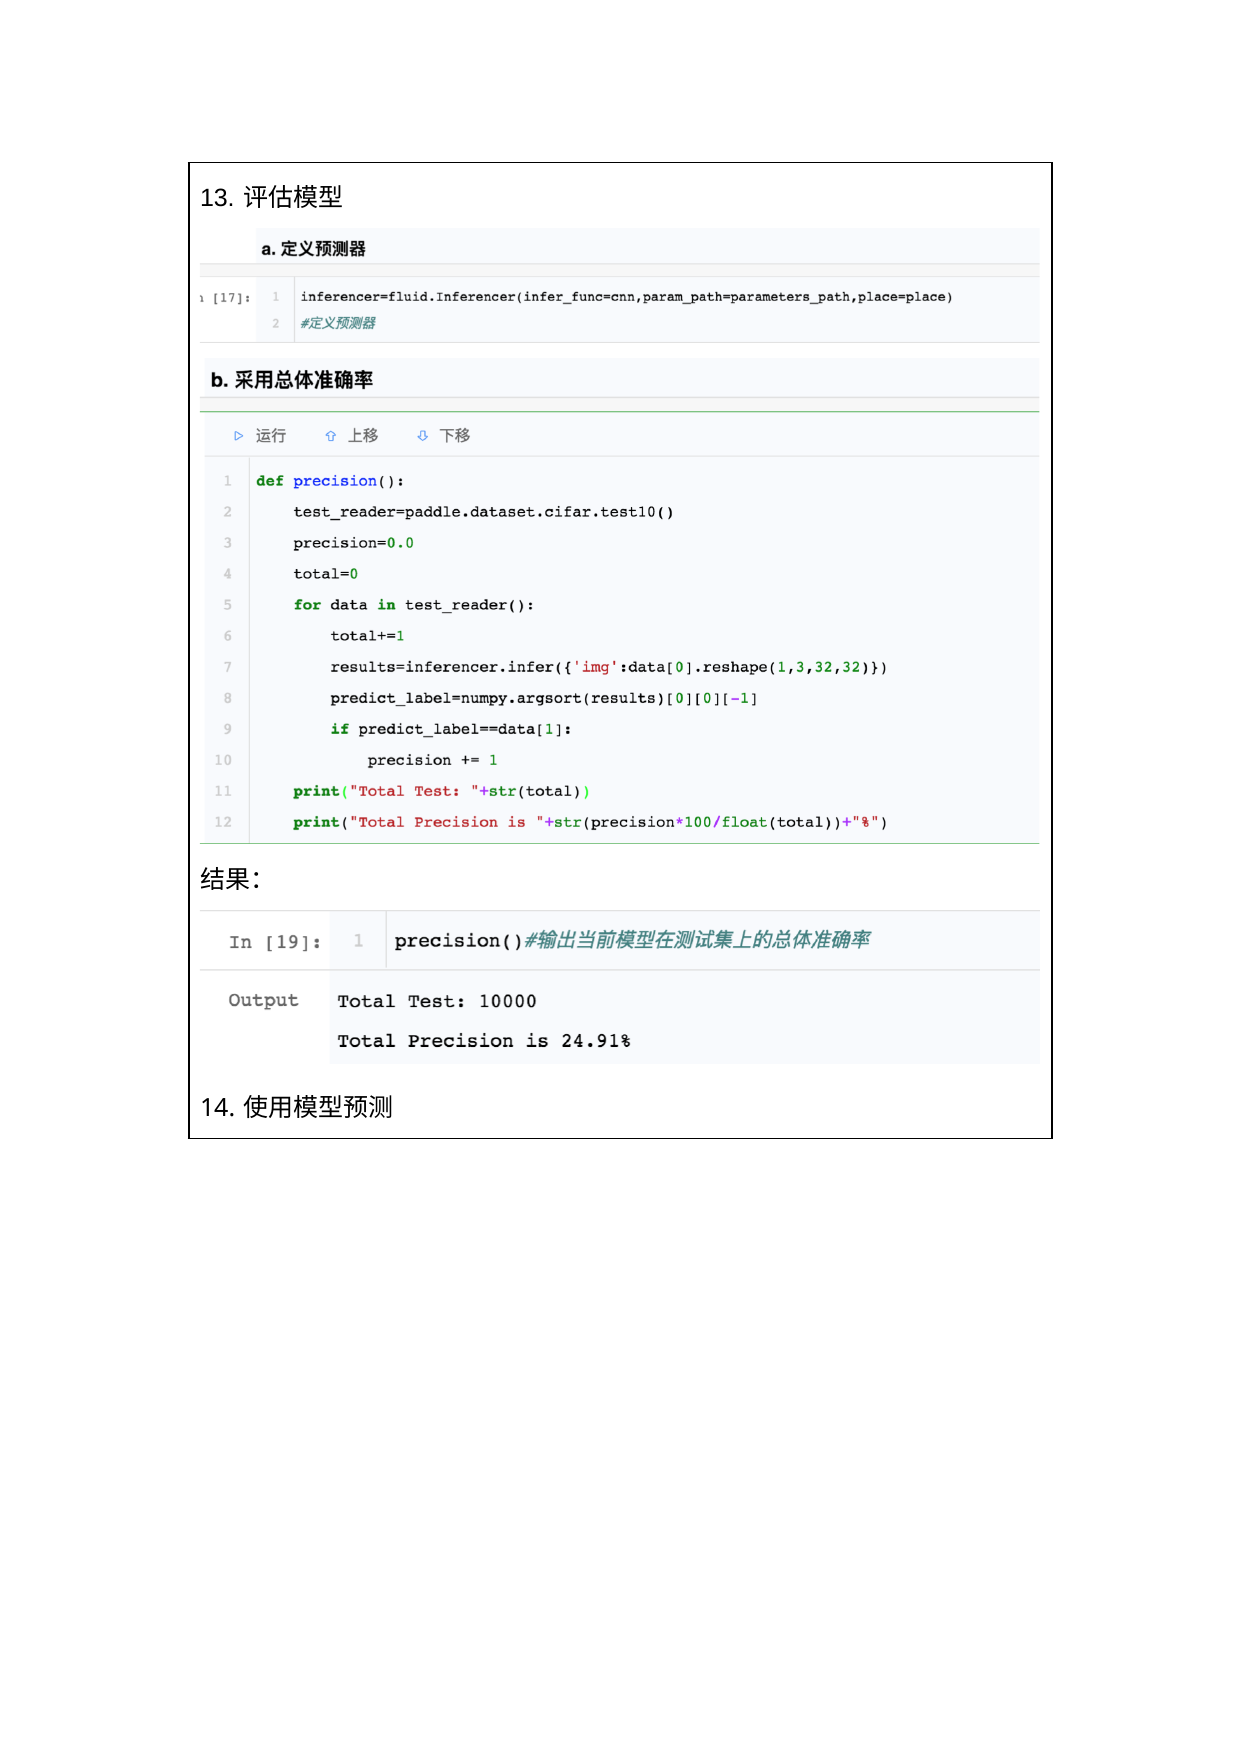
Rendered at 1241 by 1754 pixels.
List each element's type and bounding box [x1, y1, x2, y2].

picture [199, 358, 1040, 844]
picture [199, 910, 1040, 1064]
picture [199, 228, 1040, 343]
table_cell [190, 163, 1051, 1138]
